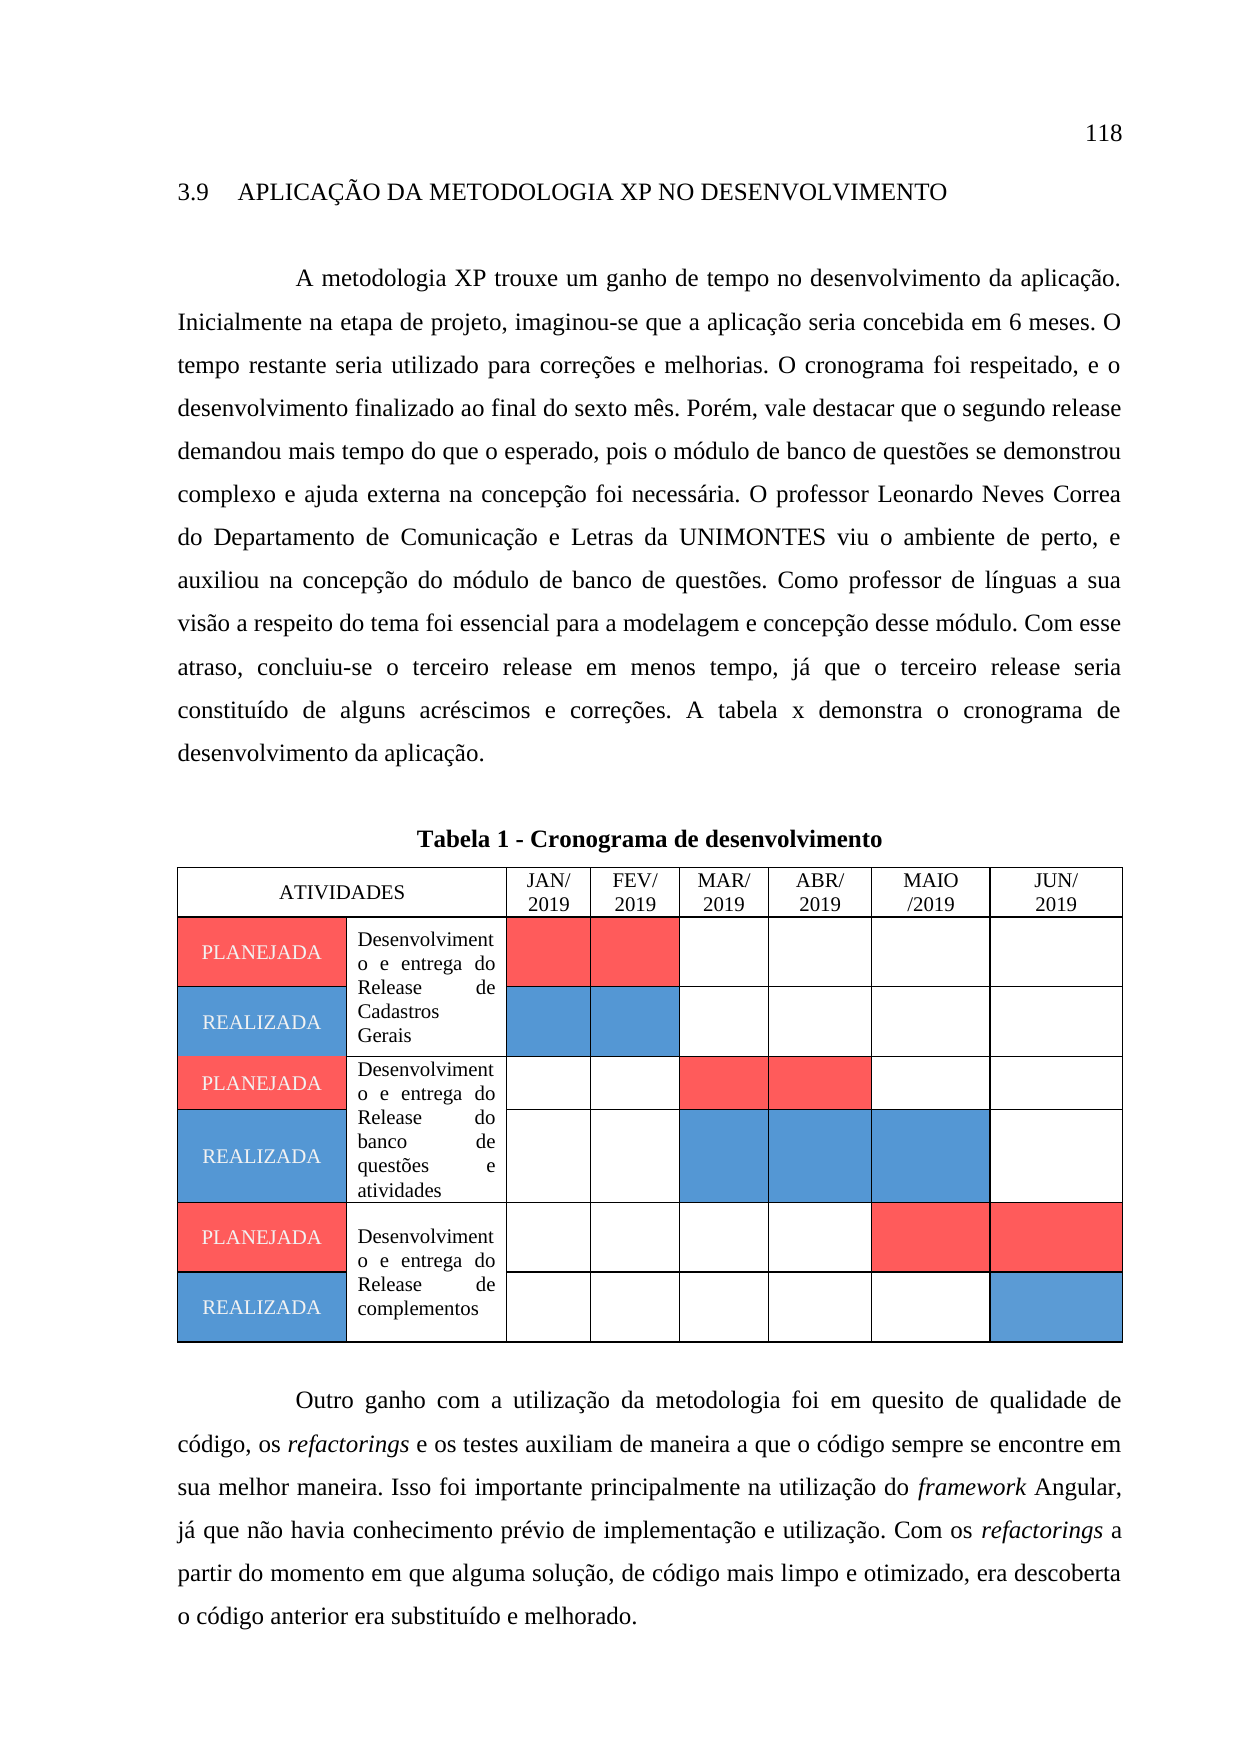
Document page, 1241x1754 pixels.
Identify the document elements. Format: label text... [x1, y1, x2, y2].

table_cell [680, 1110, 768, 1202]
table_cell [507, 918, 590, 986]
table_cell PLANEJADA [178, 1056, 346, 1109]
table_header MAIO /2019 [872, 868, 989, 916]
table_cell [591, 987, 679, 1056]
table_cell [991, 918, 1122, 986]
table_header ABR/ 2019 [769, 868, 871, 916]
table_header ATIVIDADES [178, 868, 506, 916]
table_cell [591, 1057, 679, 1109]
table_header MAR/ 2019 [680, 868, 768, 916]
table_cell [680, 987, 768, 1056]
table_cell REALIZADA [178, 1110, 346, 1202]
table_cell [680, 1273, 768, 1341]
table_cell PLANEJADA [178, 918, 346, 986]
table_cell [591, 1203, 679, 1271]
table_cell Desenvolvimento e entrega do Release de Cadastros Gerais [347, 918, 506, 1056]
table_cell [991, 1110, 1122, 1202]
table_cell [872, 1273, 989, 1341]
table_cell REALIZADA [178, 987, 346, 1056]
table_cell [991, 987, 1122, 1056]
table_cell [769, 987, 871, 1056]
table_cell [680, 918, 768, 986]
table_cell [872, 918, 989, 986]
table_cell [991, 1203, 1122, 1271]
table_header JAN/ 2019 [507, 868, 590, 916]
table_cell [507, 1057, 590, 1109]
table_cell [680, 1057, 768, 1109]
table_cell Desenvolvimento e entrega do Release de complementos [347, 1203, 506, 1341]
table_cell [872, 1057, 989, 1109]
table_cell [872, 1203, 989, 1271]
table_cell [591, 918, 679, 986]
table_cell [991, 1273, 1122, 1341]
table_header JUN/ 2019 [991, 868, 1122, 916]
table_cell [769, 1057, 871, 1109]
subtitle Aplicação da metodologia XP no desenvolvimento [177, 177, 1122, 206]
table_cell [769, 918, 871, 986]
text Outro ganho com a utilização da metodologia foi em quesito de qualidade de código, os refactorings e os testes auxiliam de maneira a que o código sempre se encontre em sua melhor maneira. Isso foi importante principalmente na utilização do framework Angular, já que não havia conhecimento prévio de implementação e utilização. Com os refactorings a partir do momento em que alguma solução, de código mais limpo e otimizado, era descoberta o código anterior era substituído e melhorado. [177, 1386, 1122, 1630]
table_cell [872, 987, 989, 1056]
text A metodologia XP trouxe um ganho de tempo no desenvolvimento da aplicação. Inicialmente na etapa de projeto, imaginou-se que a aplicação seria concebida em 6 meses. O tempo restante seria utilizado para correções e melhorias. O cronograma foi respeitado, e o desenvolvimento finalizado ao final do sexto mês. Porém, vale destacar que o segundo release demandou mais tempo do que o esperado, pois o módulo de banco de questões se demonstrou complexo e ajuda externa na concepção foi necessária. O professor Leonardo Neves Correa do Departamento de Comunicação e Letras da UNIMONTES viu o ambiente de perto, e auxiliou na concepção do módulo de banco de questões. Como professor de línguas a sua visão a respeito do tema foi essencial para a modelagem e concepção desse módulo. Com esse atraso, concluiu-se o terceiro release em menos tempo, já que o terceiro release seria constituído de alguns acréscimos e correções. A tabela x demonstra o cronograma de desenvolvimento da aplicação. [177, 263, 1122, 767]
table_cell [769, 1273, 871, 1341]
table_cell [507, 1110, 590, 1202]
table_cell [507, 1203, 590, 1271]
table_cell [680, 1203, 768, 1271]
table_cell PLANEJADA [178, 1203, 346, 1271]
table_cell [872, 1110, 989, 1202]
table_cell [769, 1203, 871, 1271]
table_cell REALIZADA [178, 1273, 346, 1341]
table_cell [769, 1110, 871, 1202]
table_cell [507, 987, 590, 1056]
table_header FEV/ 2019 [591, 868, 679, 916]
table_cell [991, 1057, 1122, 1109]
table_cell [591, 1273, 679, 1341]
table_cell [507, 1273, 590, 1341]
table_cell [591, 1110, 679, 1202]
table_cell Desenvolvimento e entrega do Release do banco de questões e atividades [347, 1057, 506, 1202]
